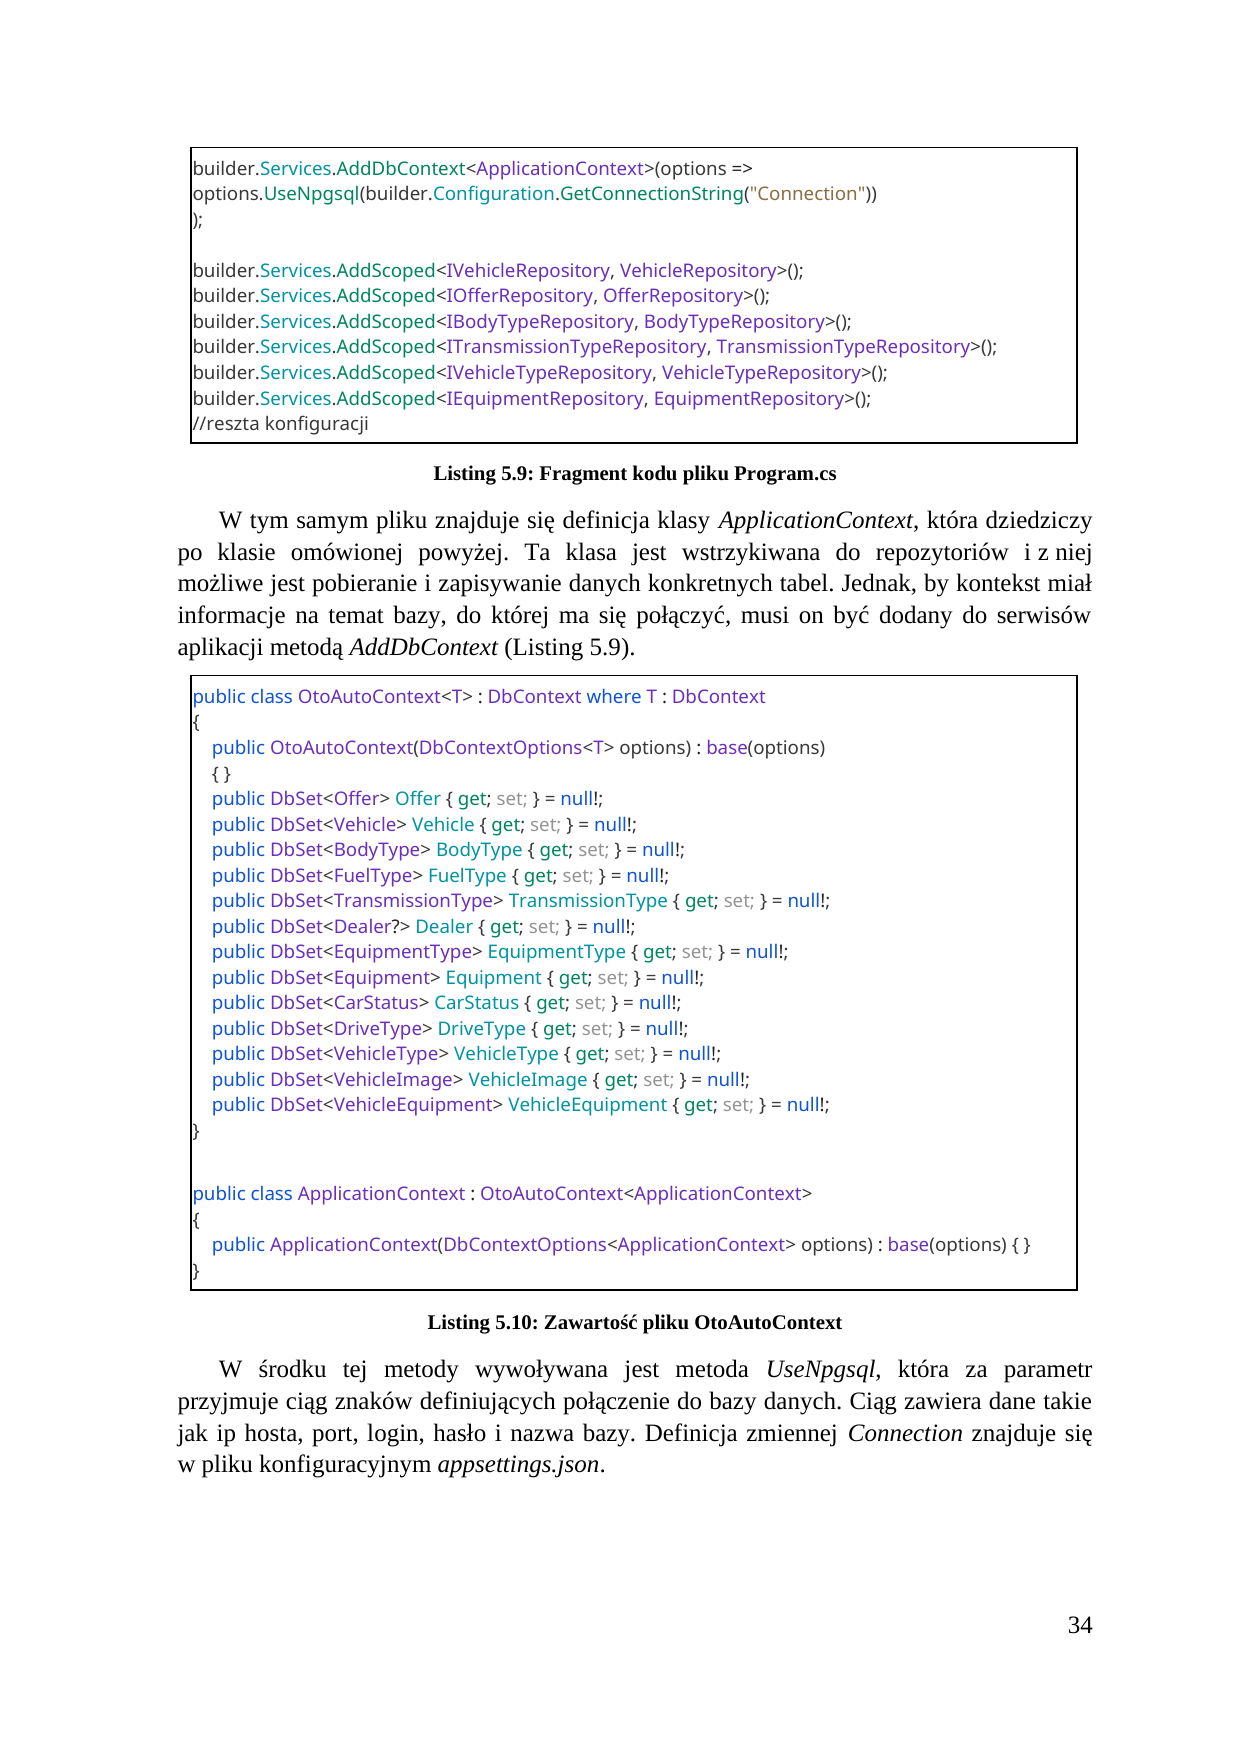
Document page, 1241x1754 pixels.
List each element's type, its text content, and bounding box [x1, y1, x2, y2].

text W środku tej metody wywoływana jest metoda UseNpgsql, która za parametr przyjmuje ciąg znaków definiujących połączenie do bazy danych. Ciąg zawiera dane takie jak ip hosta, port, login, hasło i nazwa bazy. Definicja zmiennej Connection znajduje się w pliku konfiguracyjnym appsettings.json. [177, 1354, 1092, 1478]
text W tym samym pliku znajduje się definicja klasy ApplicationContext, która dziedziczy po klasie omówionej powyżej. Ta klasa jest wstrzykiwana do repozytoriów i z niej możliwe jest pobieranie i zapisywanie danych konkretnych tabel. Jednak, by kontekst miał informacje na temat bazy, do której ma się połączyć, musi on być dodany do serwisów aplikacji metodą AddDbContext (Listing 5.9). [177, 505, 1092, 660]
text Listing 5.9: Fragment kodu pliku Program.cs [177, 461, 1092, 484]
text Listing 5.10: Zawartość pliku OtoAutoContext [177, 1310, 1092, 1334]
